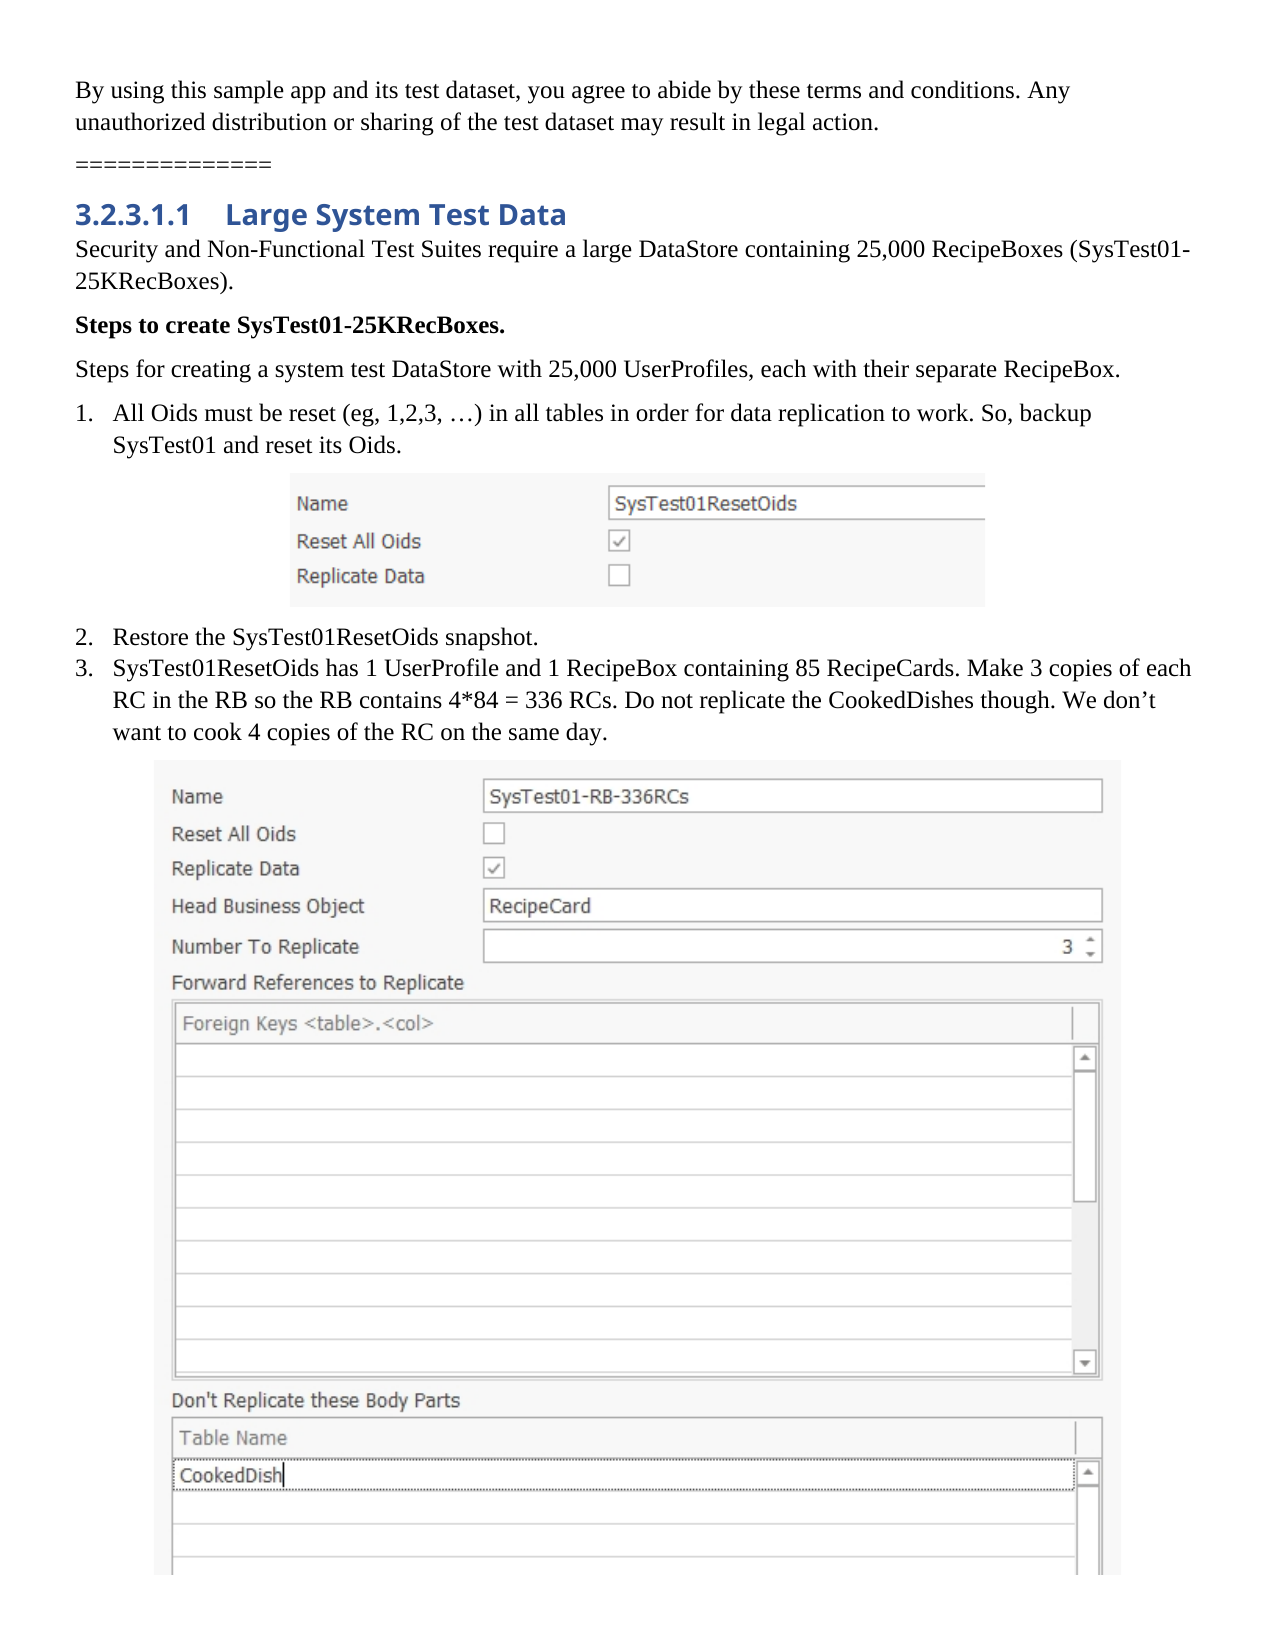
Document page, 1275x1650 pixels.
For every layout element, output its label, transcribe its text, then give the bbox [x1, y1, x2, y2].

text ============== [75, 151, 1200, 179]
text Steps to create SysTest01-25KRecBoxes. [75, 310, 1200, 339]
text Security and Non-Functional Test Suites require a large DataStore containing 25,000 RecipeBoxes (SysTest01-25KRecBoxes). [75, 234, 1200, 295]
list Restore the SysTest01ResetOids snapshot. [75, 622, 1200, 651]
picture [153, 760, 1122, 1575]
picture [289, 473, 986, 607]
list SysTest01ResetOids has 1 UserProfile and 1 RecipeBox containing 85 RecipeCards. Make 3 copies of each RC in the RB so the RB contains 4*84 = 336 RCs. Do not replicate the CookedDishes though. We don’t want to cook 4 copies of the RC on the same day. [75, 653, 1200, 745]
text Steps for creating a system test DataStore with 25,000 UserProfiles, each with their separate RecipeBox. [75, 354, 1200, 383]
list All Oids must be reset (eg, 1,2,3, …) in all tables in order for data replication to work. So, backup SysTest01 and reset its Oids. [75, 398, 1200, 458]
subtitle Large System Test Data [75, 195, 1200, 234]
text By using this sample app and its test dataset, you agree to abide by these terms and conditions. Any unauthorized distribution or sharing of the test dataset may result in legal action. [75, 75, 1200, 135]
